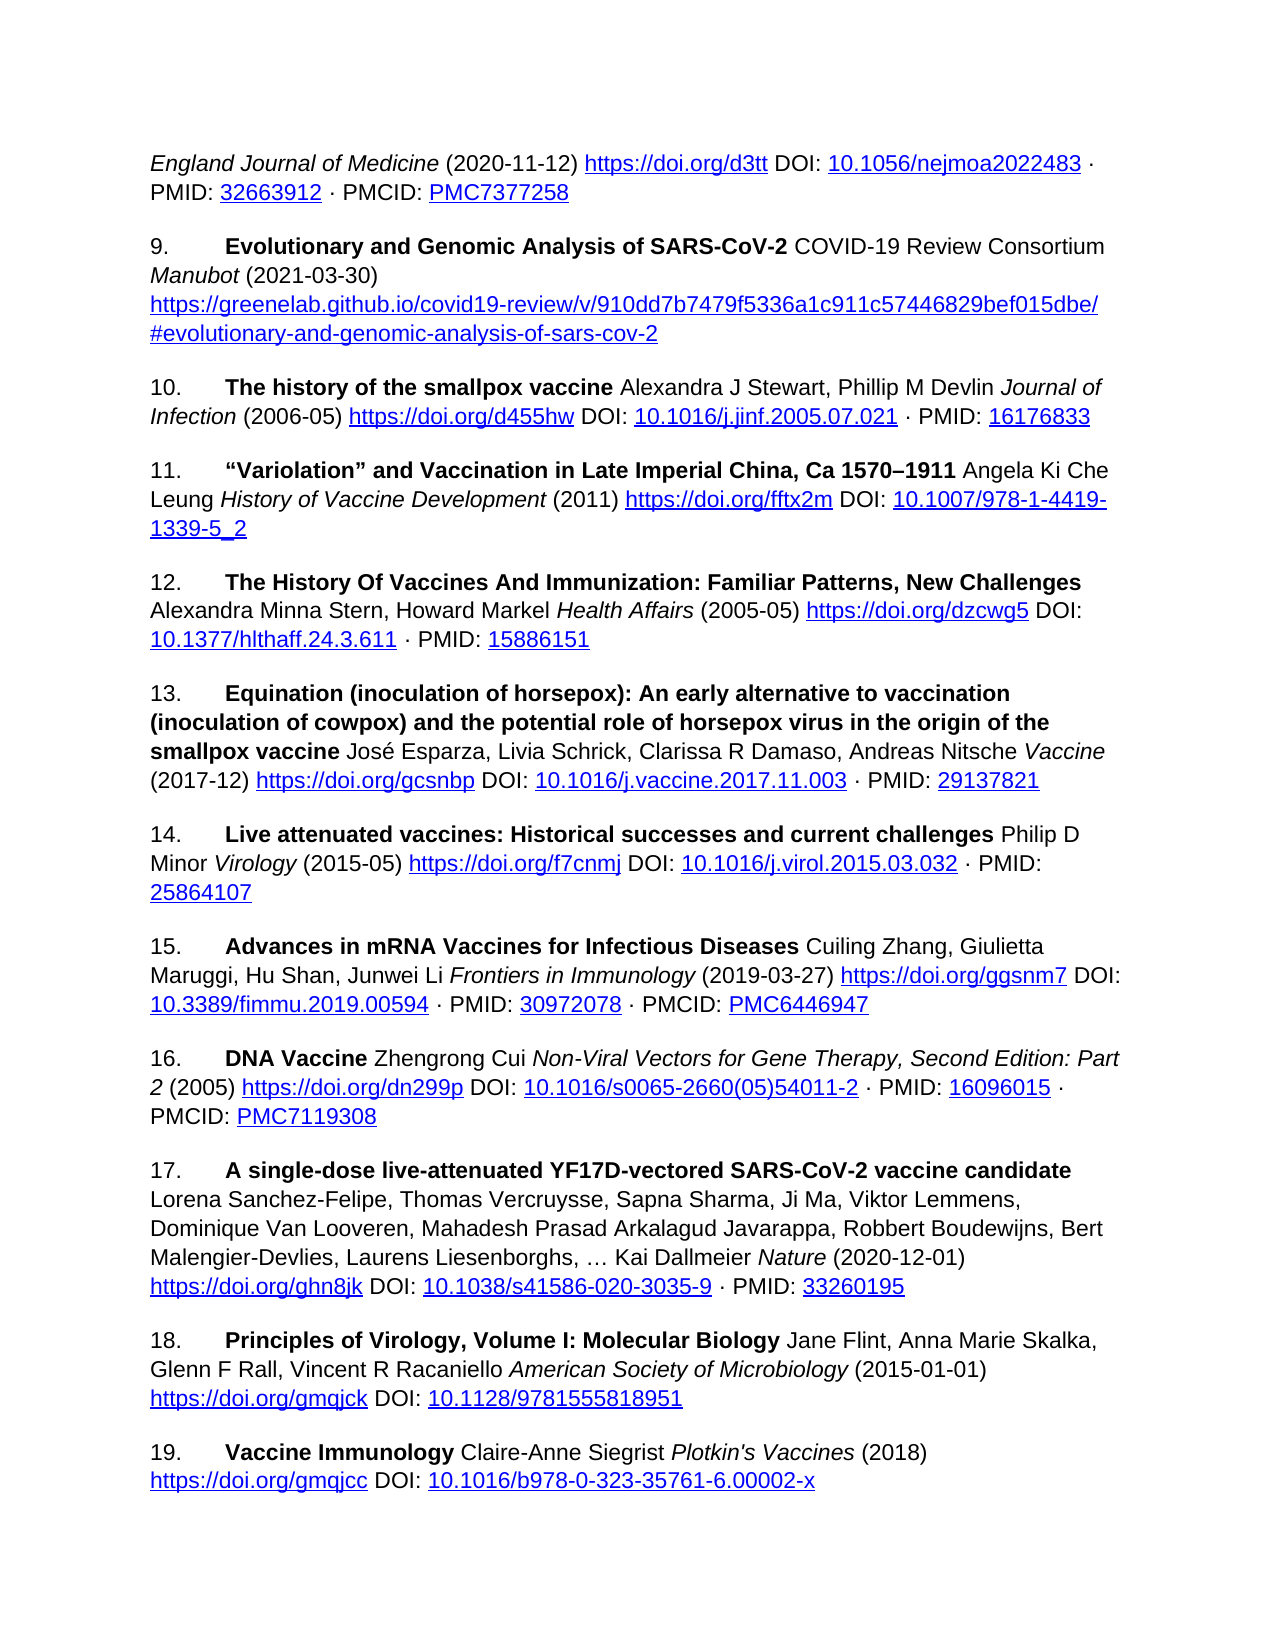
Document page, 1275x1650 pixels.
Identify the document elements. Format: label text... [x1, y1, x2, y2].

text 17. A single-dose live-attenuated YF17D-vectored SARS-CoV-2 vaccine candidate Lorena Sanchez-Felipe, Thomas Vercruysse, Sapna Sharma, Ji Ma, Viktor Lemmens, Dominique Van Looveren, Mahadesh Prasad Arkalagud Javarappa, Robbert Boudewijns, Bert Malengier-Devlies, Laurens Liesenborghs, … Kai Dallmeier Nature (2020-12-01) https://doi.org/ghn8jk DOI: 10.1038/s41586-020-3035-9 · PMID: 33260195 [150, 1157, 1125, 1299]
text 11. “Variolation” and Vaccination in Late Imperial China, Ca 1570–1911 Angela Ki Che Leung History of Vaccine Development (2011) https://doi.org/fftx2m DOI: 10.1007/978-1-4419-1339-5_2 [150, 457, 1125, 541]
text 16. DNA Vaccine Zhengrong Cui Non-Viral Vectors for Gene Therapy, Second Edition: Part 2 (2005) https://doi.org/dn299p DOI: 10.1016/s0065-2660(05)54011-2 · PMID: 16096015 · PMCID: PMC7119308 [150, 1045, 1125, 1129]
text 9. Evolutionary and Genomic Analysis of SARS-CoV-2 COVID-19 Review Consortium Manubot (2021-03-30) https://greenelab.github.io/covid19-review/v/910dd7b7479f5336a1c911c57446829bef015dbe/#evolutionary-and-genomic-analysis-of-sars-cov-2 [150, 233, 1125, 346]
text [150, 150, 1125, 205]
text 19. Vaccine Immunology Claire-Anne Siegrist Plotkin's Vaccines (2018) https://doi.org/gmqjcc DOI: 10.1016/b978-0-323-35761-6.00002-x [150, 1438, 1125, 1494]
text 15. Advances in mRNA Vaccines for Infectious Diseases Cuiling Zhang, Giulietta Maruggi, Hu Shan, Junwei Li Frontiers in Immunology (2019-03-27) https://doi.org/ggsnm7 DOI: 10.3389/fimmu.2019.00594 · PMID: 30972078 · PMCID: PMC6446947 [150, 933, 1125, 1017]
text 12. The History Of Vaccines And Immunization: Familiar Patterns, New Challenges Alexandra Minna Stern, Howard Markel Health Affairs (2005-05) https://doi.org/dzcwg5 DOI: 10.1377/hlthaff.24.3.611 · PMID: 15886151 [150, 568, 1125, 653]
text 10. The history of the smallpox vaccine Alexandra J Stewart, Phillip M Devlin Journal of Infection (2006-05) https://doi.org/d455hw DOI: 10.1016/j.jinf.2005.07.021 · PMID: 16176833 [150, 374, 1125, 429]
text 13. Equination (inoculation of horsepox): An early alternative to vaccination (inoculation of cowpox) and the potential role of horsepox virus in the origin of the smallpox vaccine José Esparza, Livia Schrick, Clarissa R Damaso, Andreas Nitsche Vaccine (2017-12) https://doi.org/gcsnbp DOI: 10.1016/j.vaccine.2017.11.003 · PMID: 29137821 [150, 680, 1125, 794]
text 14. Live attenuated vaccines: Historical successes and current challenges Philip D Minor Virology (2015-05) https://doi.org/f7cnmj DOI: 10.1016/j.virol.2015.03.032 · PMID: 25864107 [150, 821, 1125, 906]
text 18. Principles of Virology, Volume I: Molecular Biology Jane Flint, Anna Marie Skalka, Glenn F Rall, Vincent R Racaniello American Society of Microbiology (2015-01-01) https://doi.org/gmqjck DOI: 10.1128/9781555818951 [150, 1327, 1125, 1411]
